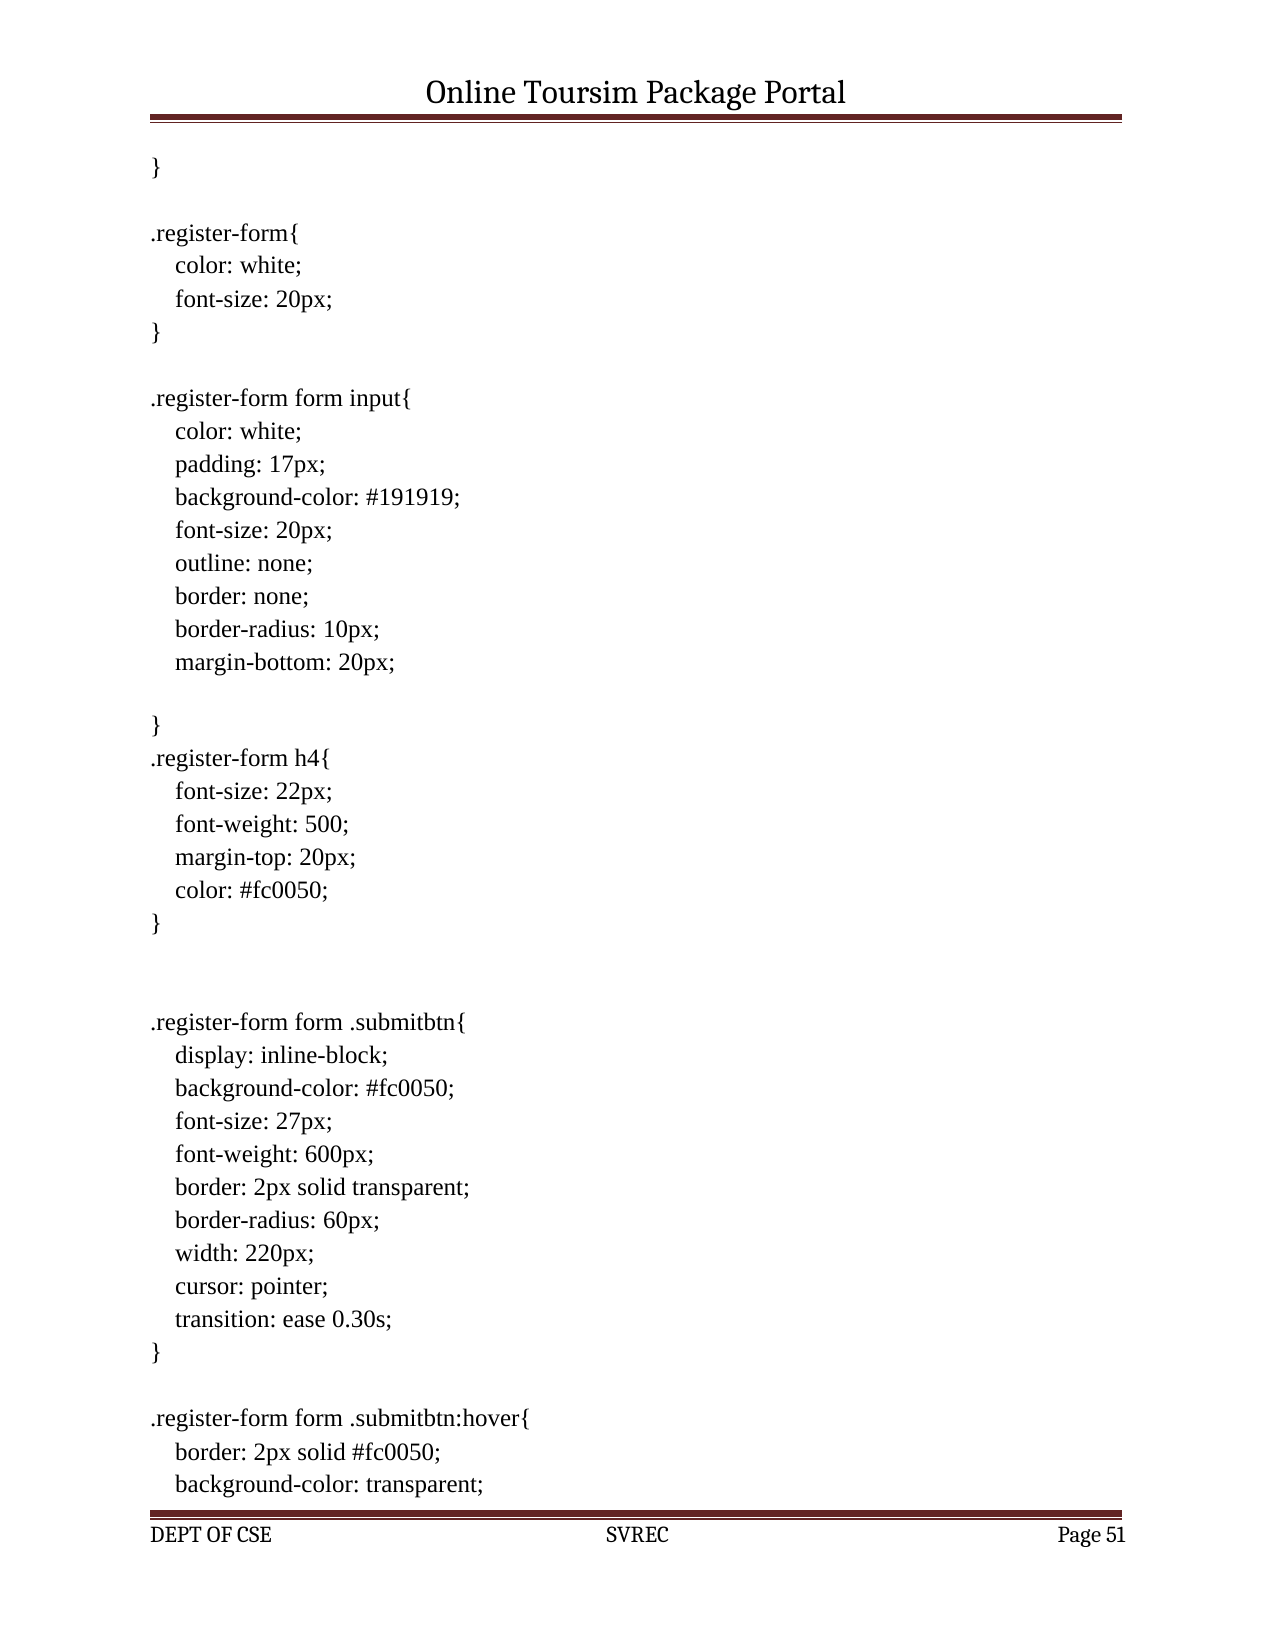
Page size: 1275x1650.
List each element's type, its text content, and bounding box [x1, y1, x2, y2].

text font-weight: 600px; [150, 1139, 1122, 1168]
text margin-bottom: 20px; [150, 647, 1122, 676]
text display: inline-block; [150, 1040, 1122, 1069]
text border-radius: 10px; [150, 614, 1122, 643]
text border: 2px solid transparent; [150, 1172, 1122, 1201]
text font-weight: 500; [150, 809, 1122, 838]
text color: white; [150, 416, 1122, 444]
text .register-form form .submitbtn{ [150, 1007, 1122, 1036]
text .register-form{ [150, 218, 1122, 246]
text .register-form h4{ [150, 743, 1122, 772]
text } [150, 908, 1122, 937]
text width: 220px; [150, 1238, 1122, 1267]
text margin-top: 20px; [150, 842, 1122, 871]
text background-color: transparent; [150, 1469, 1122, 1498]
text .register-form form input{ [150, 383, 1122, 411]
text background-color: #fc0050; [150, 1073, 1122, 1102]
text font-size: 20px; [150, 515, 1122, 543]
text } [150, 710, 1122, 739]
text outline: none; [150, 548, 1122, 577]
text color: #fc0050; [150, 875, 1122, 904]
text padding: 17px; [150, 449, 1122, 477]
text border-radius: 60px; [150, 1205, 1122, 1234]
text font-size: 20px; [150, 284, 1122, 312]
text .register-form form .submitbtn:hover{ [150, 1403, 1122, 1432]
text } [150, 317, 1122, 345]
text border: none; [150, 581, 1122, 609]
text } [150, 152, 1122, 180]
text } [150, 1337, 1122, 1366]
text transition: ease 0.30s; [150, 1304, 1122, 1333]
text border: 2px solid #fc0050; [150, 1437, 1122, 1465]
text background-color: #191919; [150, 482, 1122, 511]
text cursor: pointer; [150, 1271, 1122, 1300]
text font-size: 22px; [150, 776, 1122, 805]
text font-size: 27px; [150, 1106, 1122, 1135]
text color: white; [150, 251, 1122, 279]
